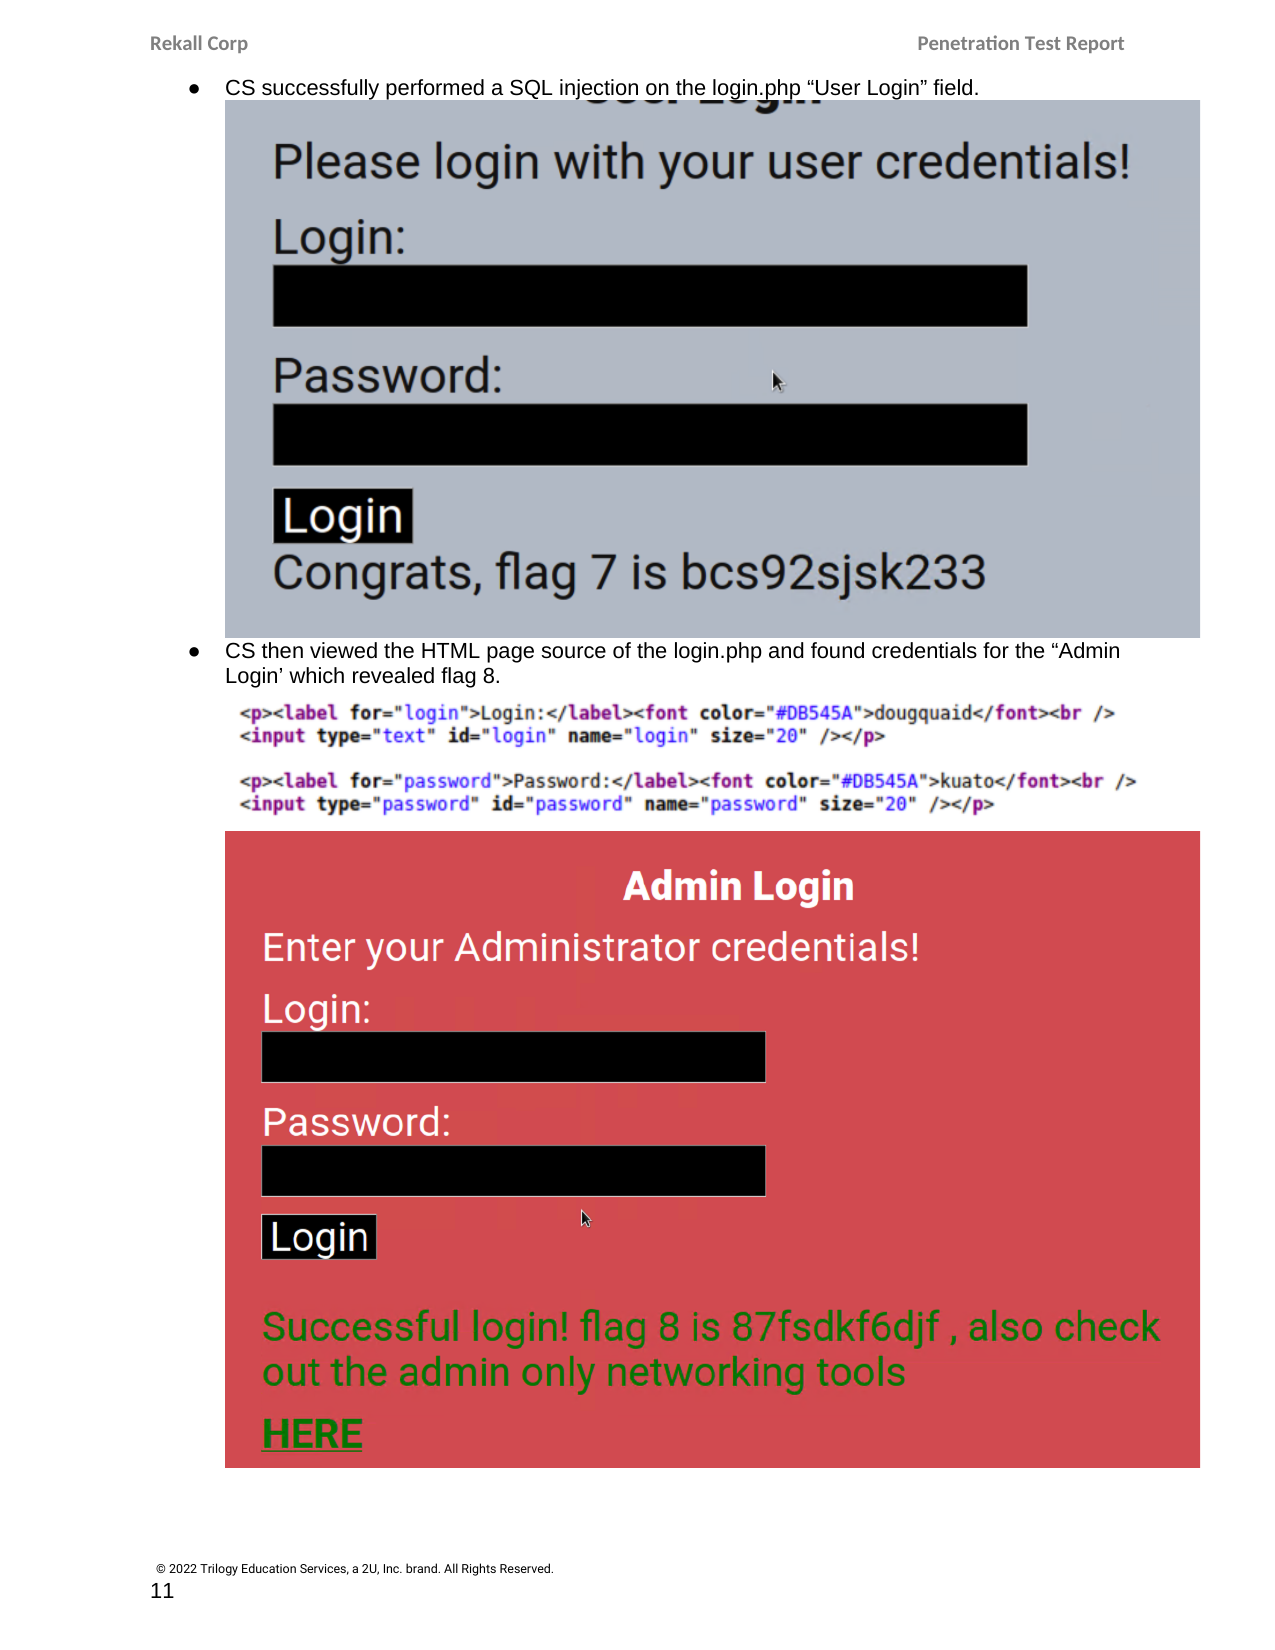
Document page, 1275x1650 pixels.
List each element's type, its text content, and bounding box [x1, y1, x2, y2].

picture [225, 688, 1200, 1468]
picture [225, 100, 1200, 638]
